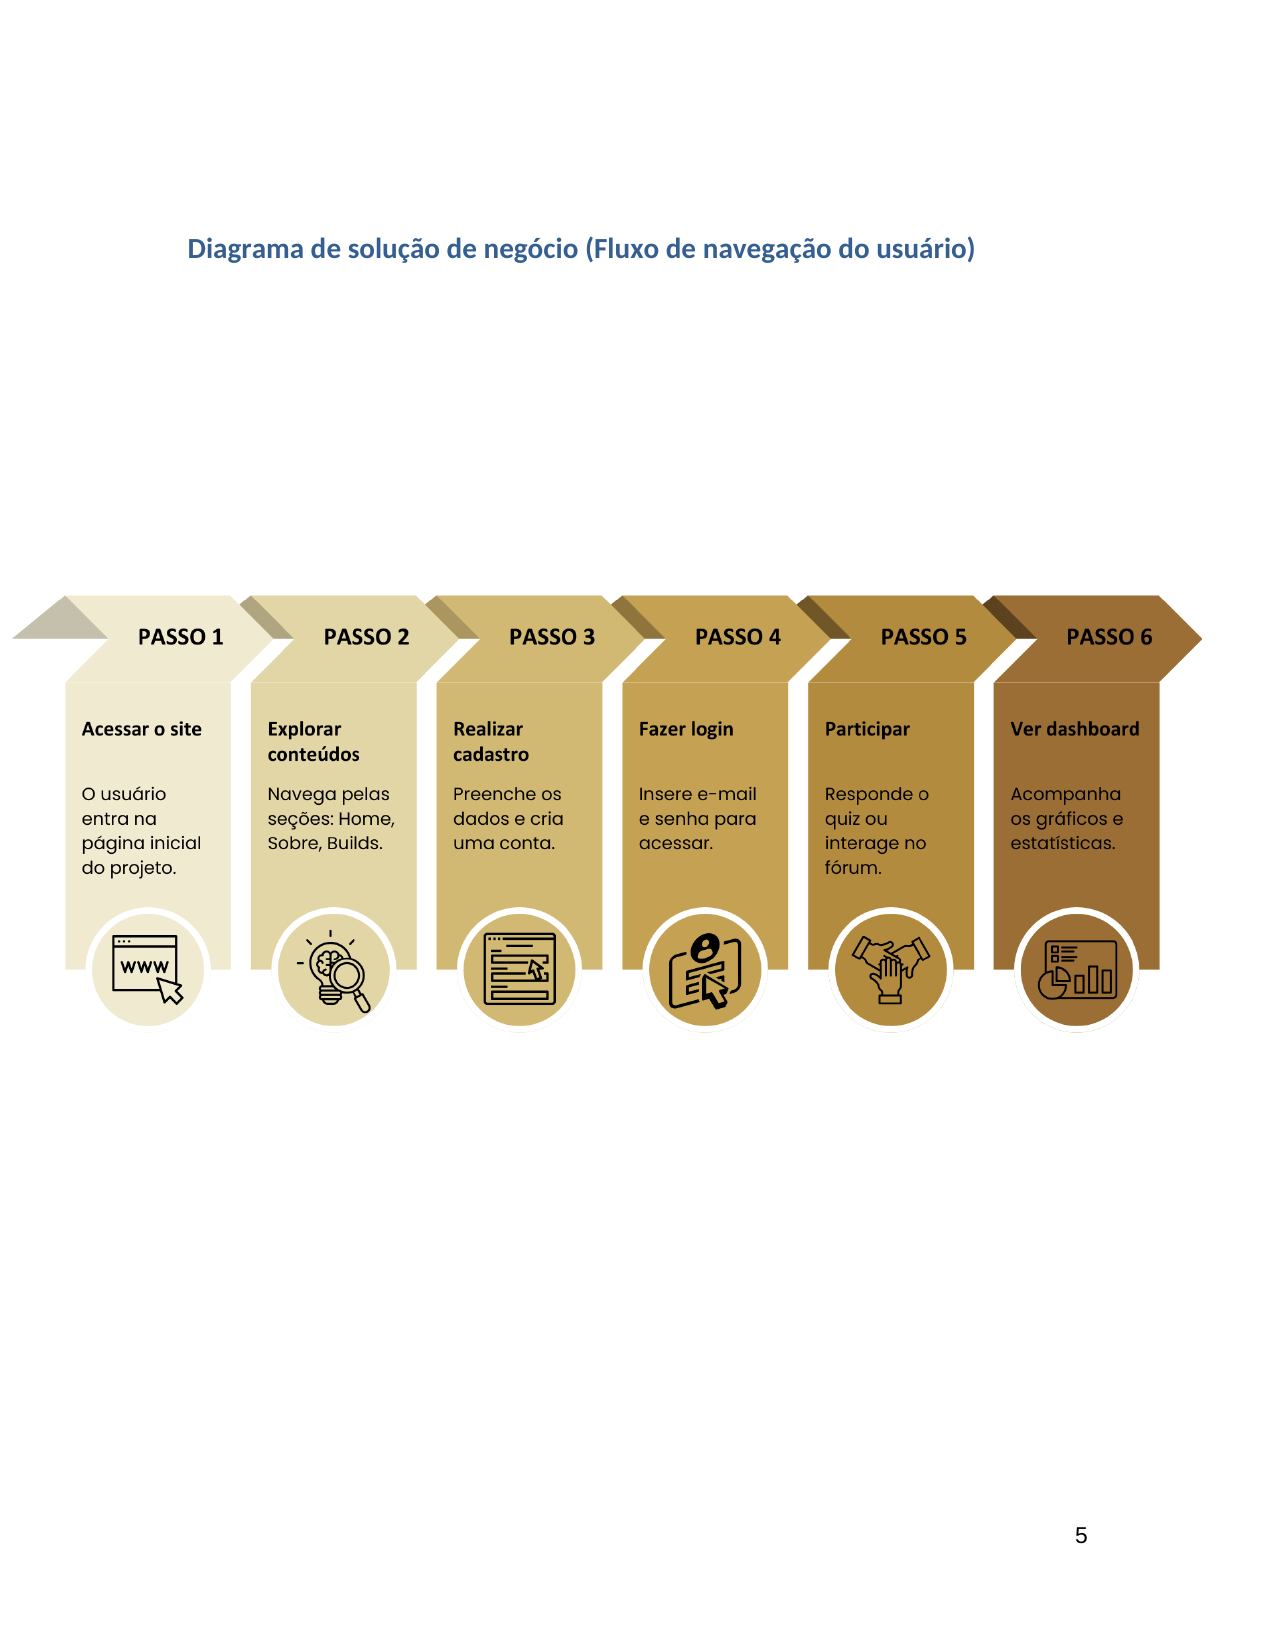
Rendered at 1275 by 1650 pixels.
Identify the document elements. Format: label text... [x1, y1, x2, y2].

subtitle Diagrama de solução de negócio (Fluxo de navegação do usuário) [187, 230, 1087, 266]
picture [0, 481, 1274, 1198]
